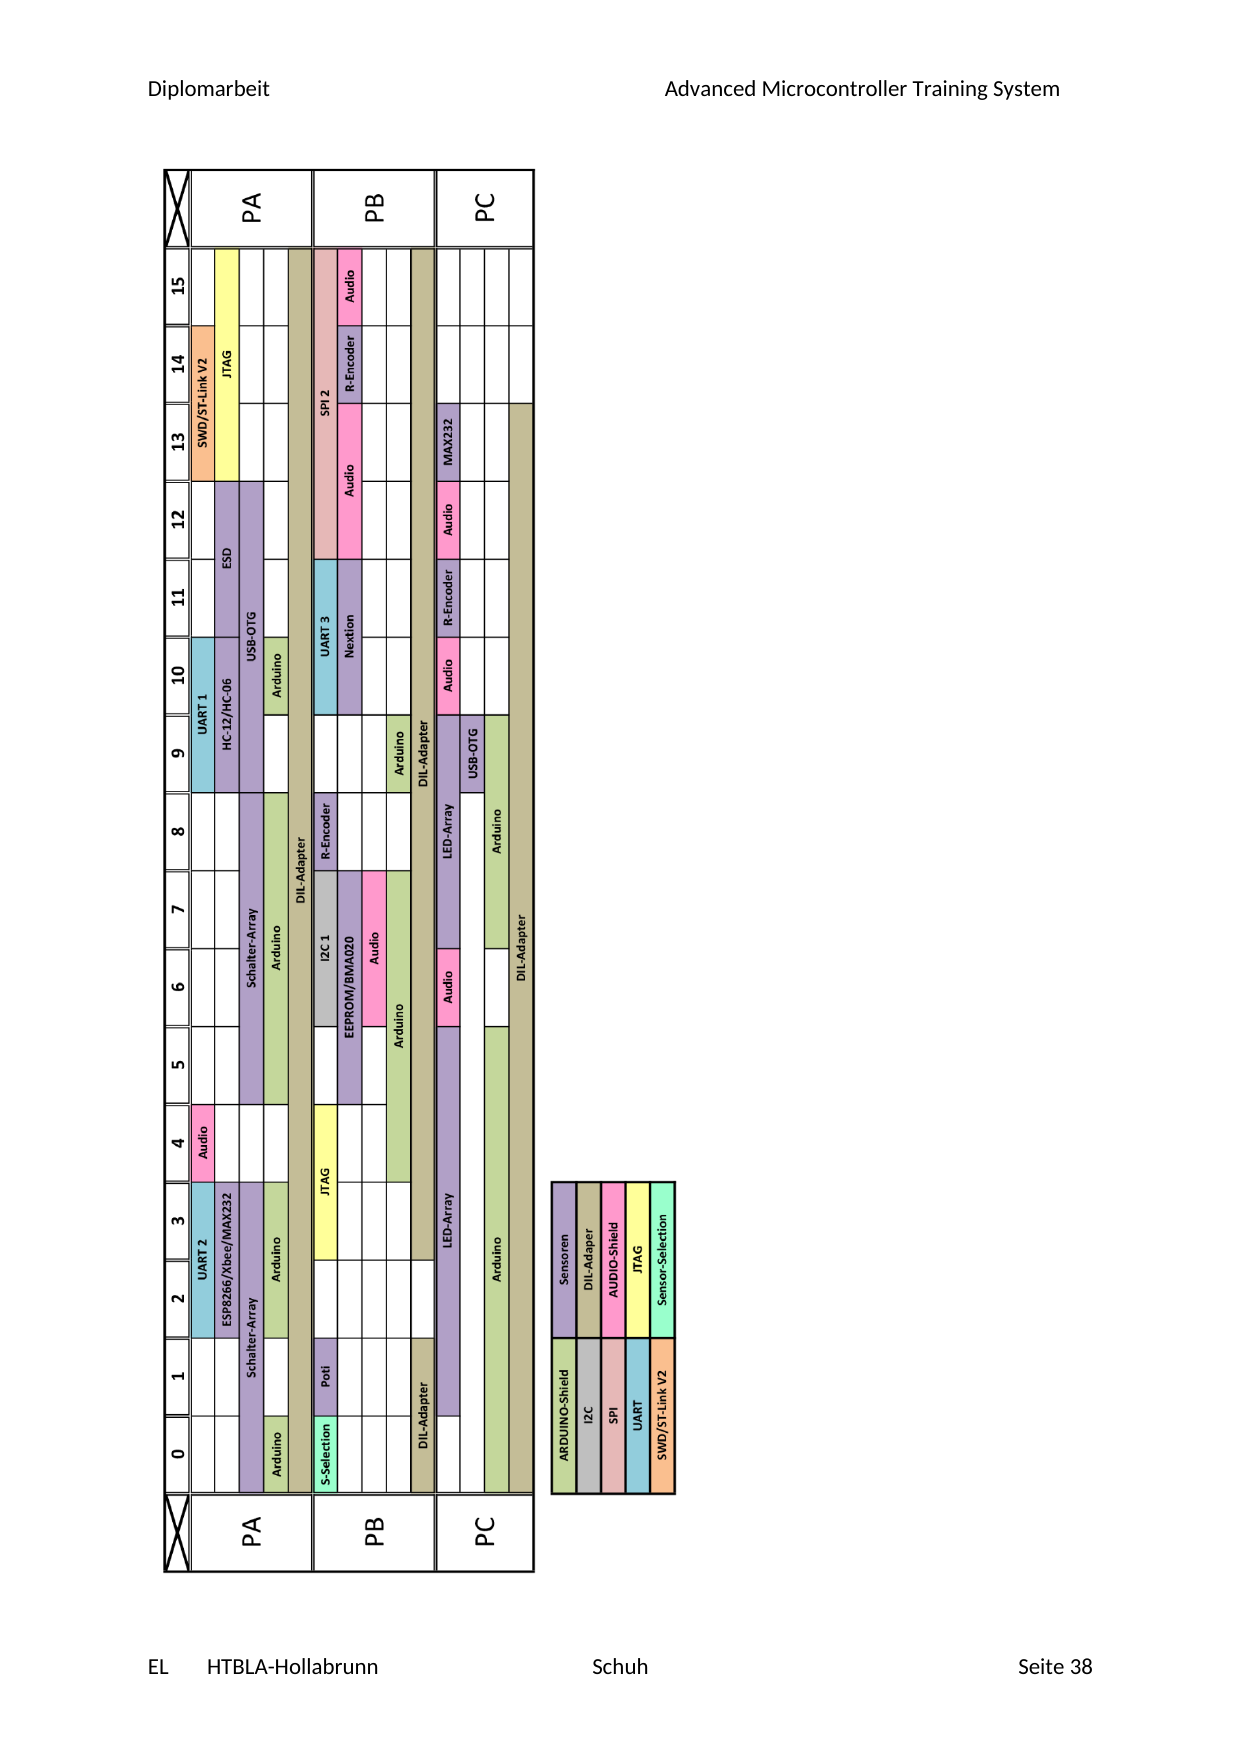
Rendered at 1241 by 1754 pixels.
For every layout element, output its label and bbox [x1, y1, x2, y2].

picture [154, 152, 686, 1589]
